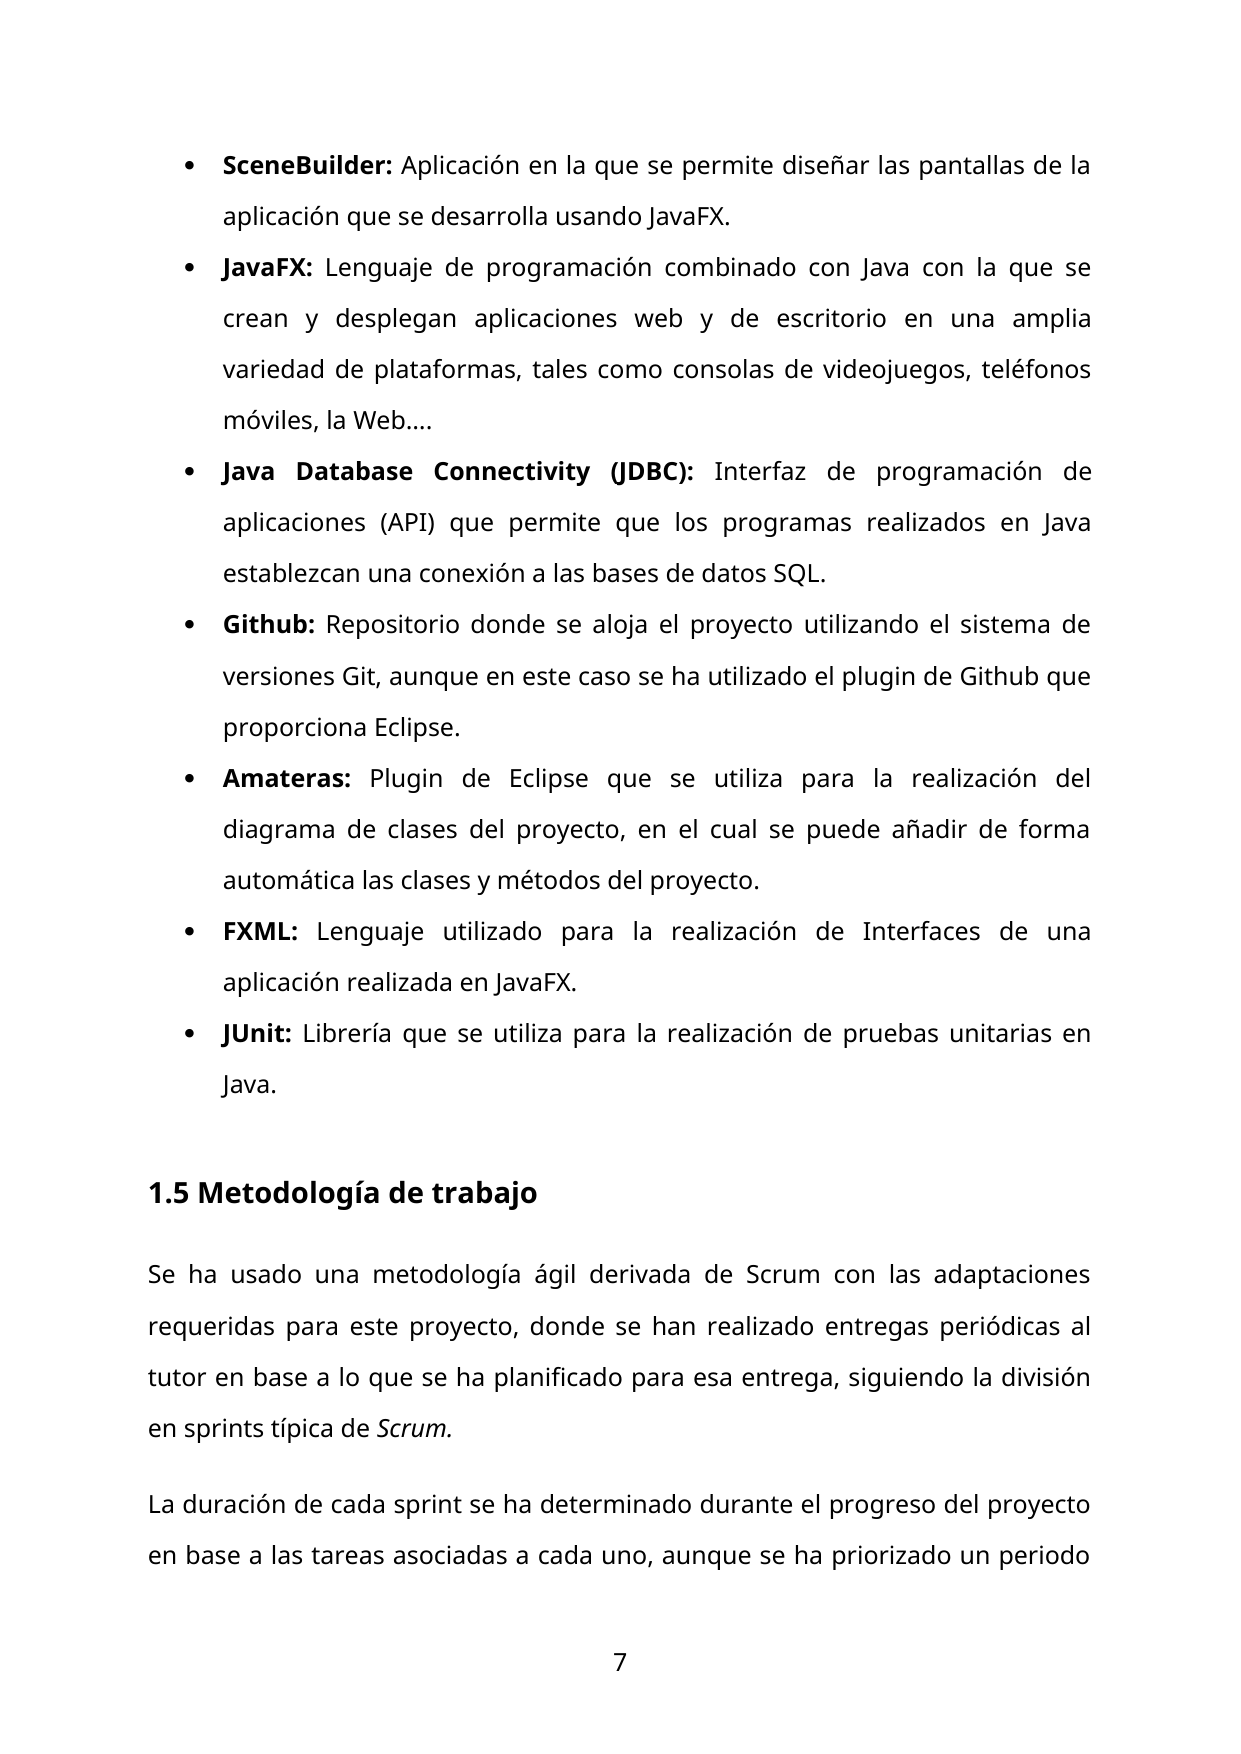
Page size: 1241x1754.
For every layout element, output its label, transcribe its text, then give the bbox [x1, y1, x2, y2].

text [148, 1486, 1092, 1571]
text 1.5 Metodología de trabajo [148, 1173, 1092, 1212]
list JUnit: Librería que se utiliza para la realización de pruebas unitarias en Java. [185, 1015, 1092, 1101]
text Se ha usado una metodología ágil derivada de Scrum con las adaptaciones requeridas para este proyecto, donde se han realizado entregas periódicas al tutor en base a lo que se ha planificado para esa entrega, siguiendo la división en sprints típica de Scrum. [148, 1257, 1092, 1444]
list JavaFX: Lenguaje de programación combinado con Java con la que se crean y desplegan aplicaciones web y de escritorio en una amplia variedad de plataformas, tales como consolas de videojuegos, teléfonos móviles, la Web…. [185, 250, 1092, 437]
list SceneBuilder: Aplicación en la que se permite diseñar las pantallas de la aplicación que se desarrolla usando JavaFX. [185, 148, 1092, 233]
list Amateras: Plugin de Eclipse que se utiliza para la realización del diagrama de clases del proyecto, en el cual se puede añadir de forma automática las clases y métodos del proyecto. [185, 760, 1092, 896]
list Java Database Connectivity (JDBC): Interfaz de programación de aplicaciones (API) que permite que los programas realizados en Java establezcan una conexión a las bases de datos SQL. [185, 454, 1092, 590]
list Github: Repositorio donde se aloja el proyecto utilizando el sistema de versiones Git, aunque en este caso se ha utilizado el plugin de Github que proporciona Eclipse. [185, 607, 1092, 743]
list FXML: Lenguaje utilizado para la realización de Interfaces de una aplicación realizada en JavaFX. [185, 913, 1092, 998]
